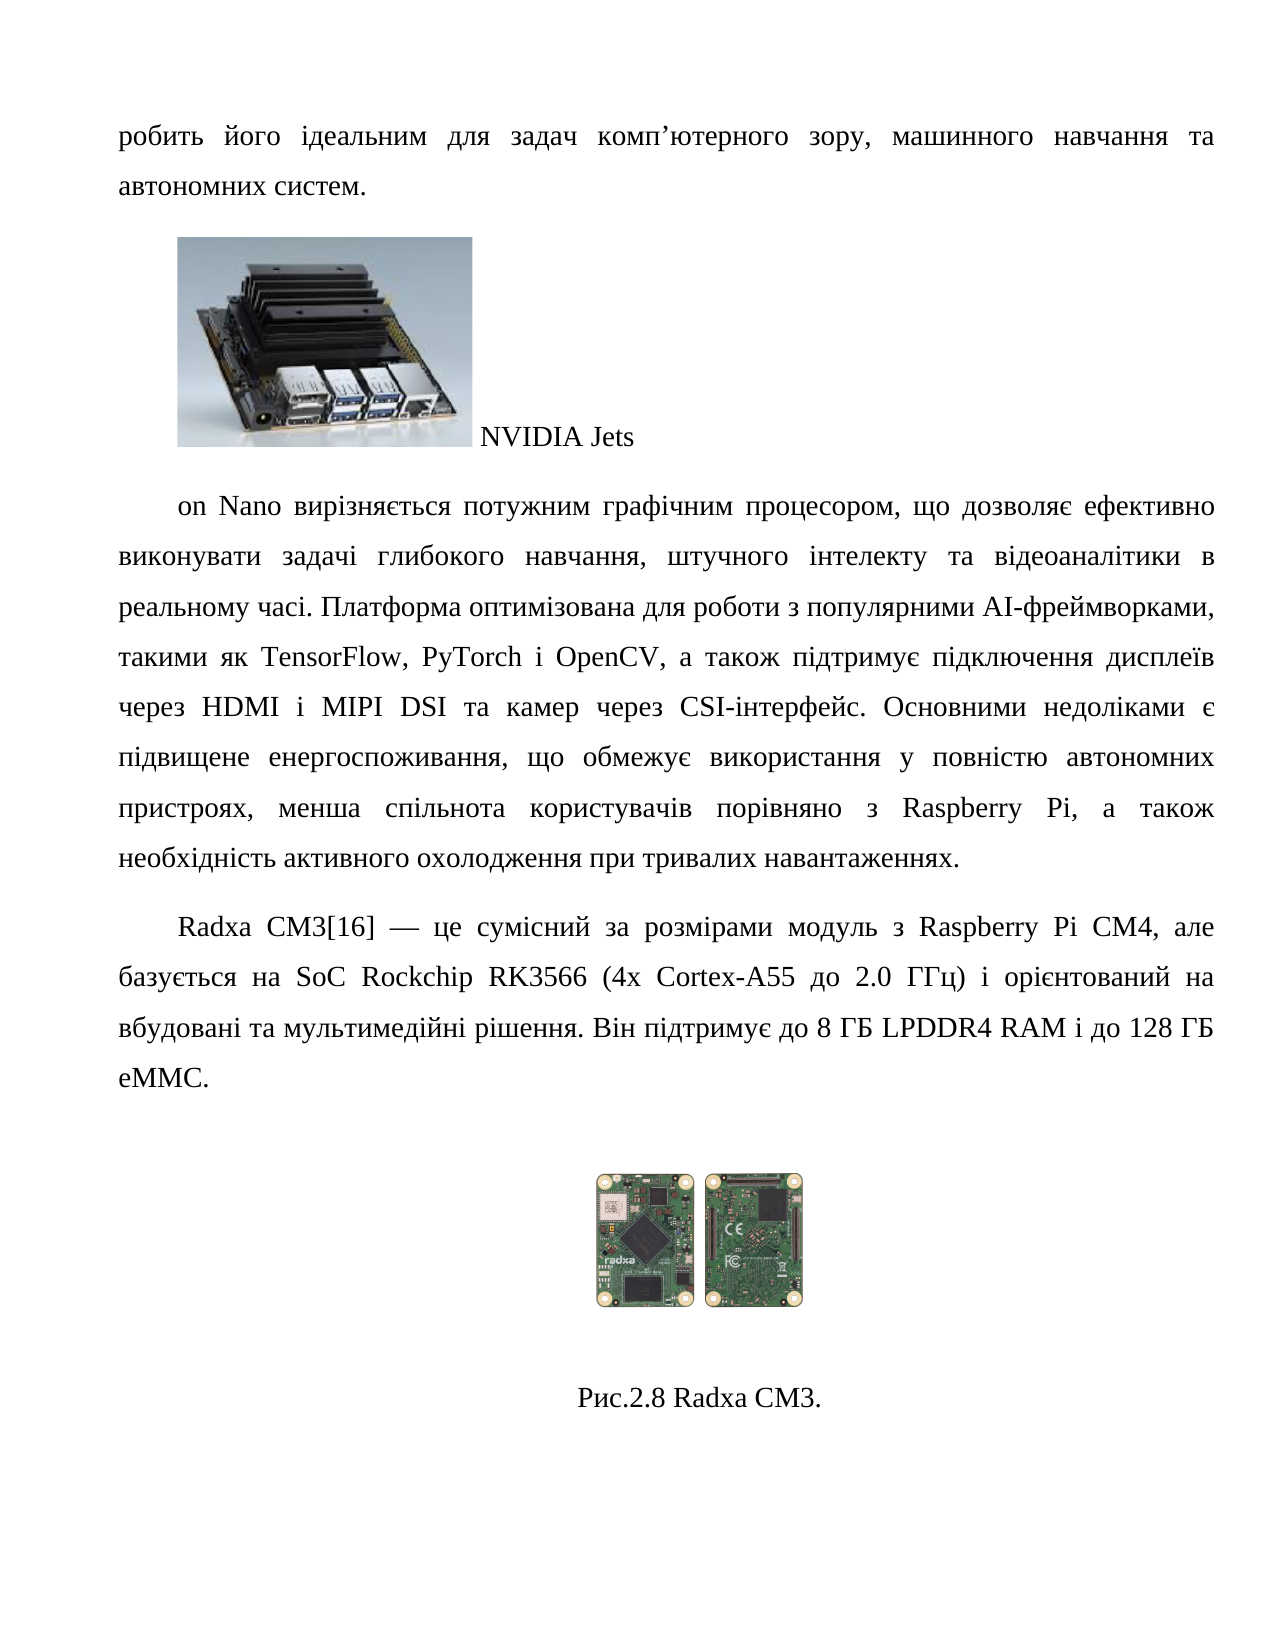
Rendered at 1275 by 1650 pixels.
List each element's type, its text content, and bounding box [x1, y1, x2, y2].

text Radxa CM3[16] — це сумісний за розмірами модуль з Raspberry Pi CM4, але базується на SoC Rockchip RK3566 (4x Cortex-A55 до 2.0 ГГц) і орієнтований на вбудовані та мультимедійні рішення. Він підтримує до 8 ГБ LPDDR4 RAM і до 128 ГБ eMMC. [118, 909, 1216, 1094]
picture [551, 1129, 848, 1351]
text Рис.2.8 Radxa CM3. [118, 1380, 1216, 1413]
picture [177, 237, 473, 447]
text on Nano вирізняється потужним графічним процесором, що дозволяє ефективно виконувати задачі глибокого навчання, штучного інтелекту та відеоаналітики в реальному часі. Платформа оптимізована для роботи з популярними AI-фреймворками, такими як TensorFlow, PyTorch і OpenCV, а також підтримує підключення дисплеїв через HDMI і MIPI DSI та камер через CSI-інтерфейс. Основними недоліками є підвищене енергоспоживання, що обмежує використання у повністю автономних пристроях, менша спільнота користувачів порівняно з Raspberry Pi, а також необхідність активного охолодження при тривалих навантаженнях. [118, 488, 1216, 874]
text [118, 118, 1216, 202]
